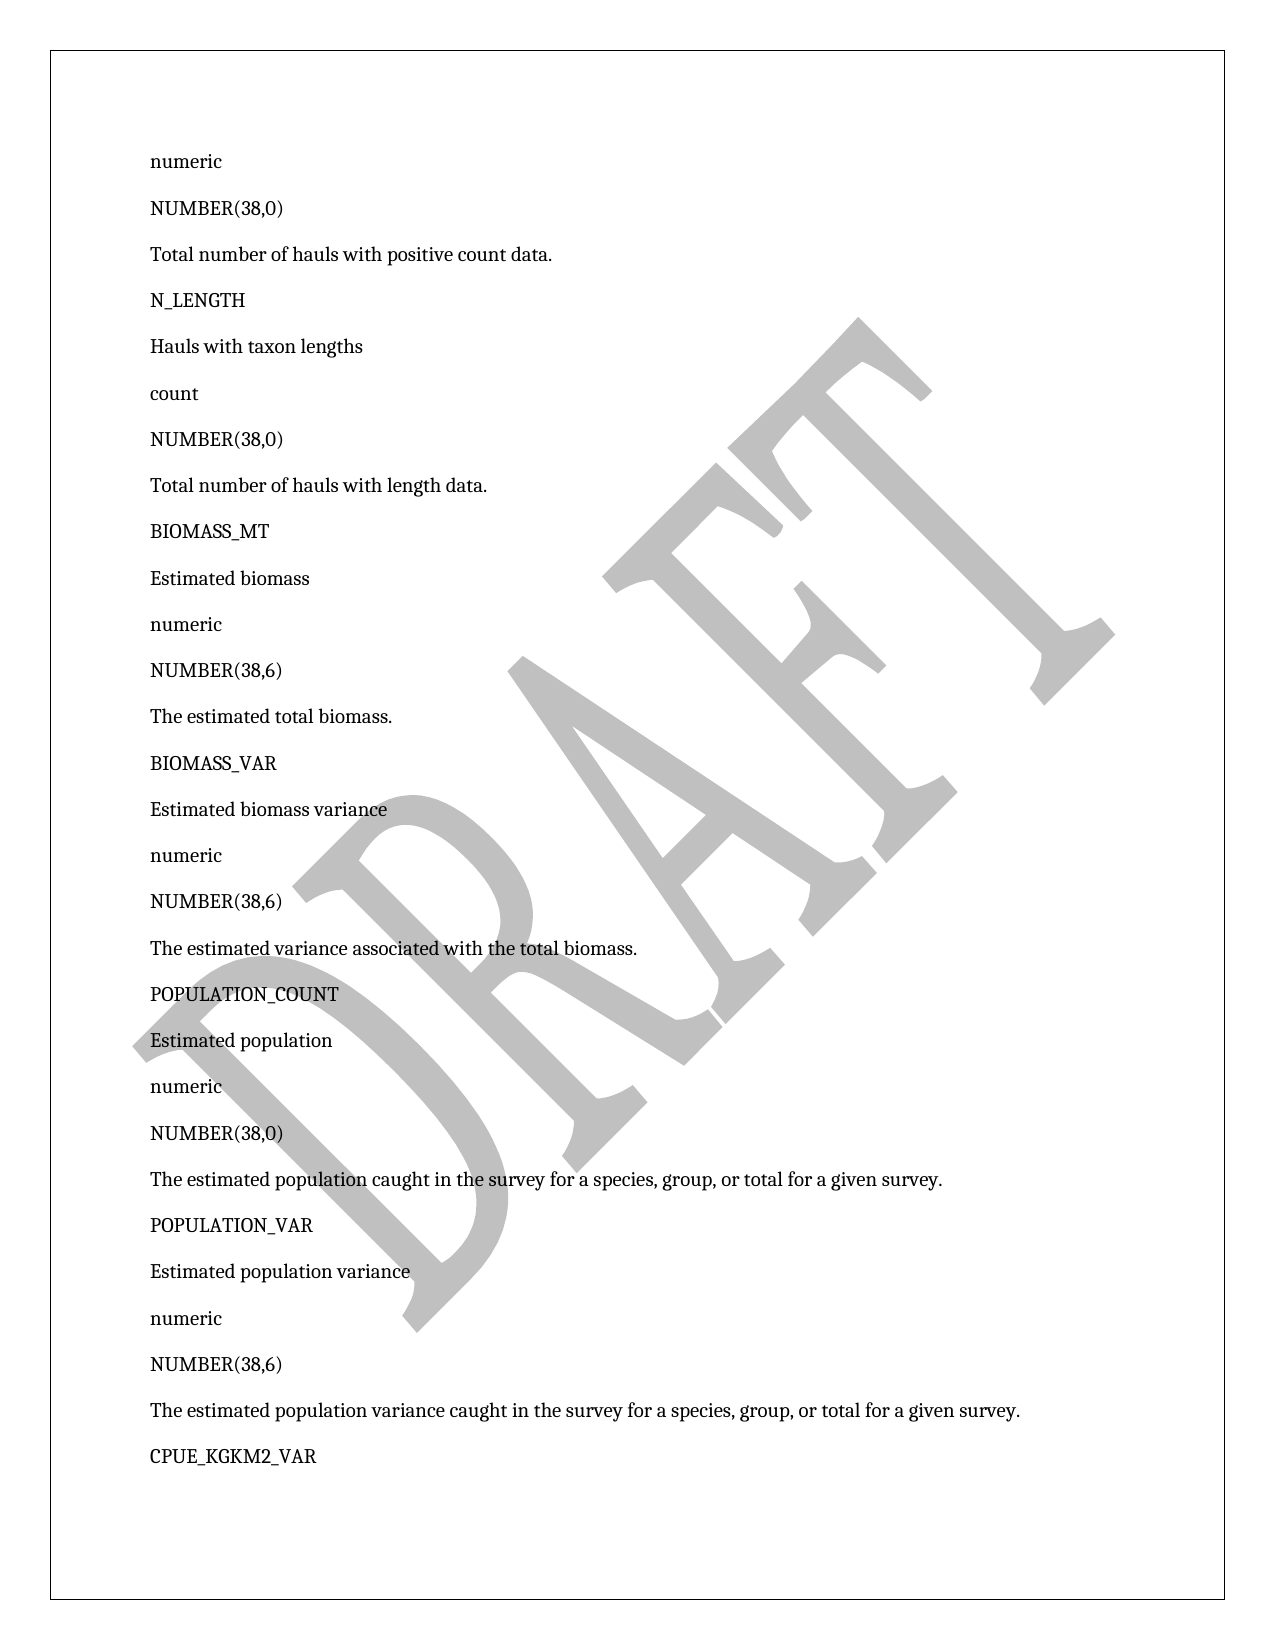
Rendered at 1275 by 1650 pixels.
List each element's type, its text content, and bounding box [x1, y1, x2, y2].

text NUMBER(38,6) [150, 1352, 1125, 1376]
text NUMBER(38,6) [150, 890, 1125, 914]
text NUMBER(38,0) [150, 427, 1125, 451]
text NUMBER(38,0) [150, 1121, 1125, 1145]
text NUMBER(38,6) [150, 659, 1125, 683]
text Total number of hauls with length data. [150, 474, 1125, 498]
text The estimated total biomass. [150, 705, 1125, 729]
text POPULATION_COUNT [150, 982, 1125, 1006]
text numeric [150, 1306, 1125, 1330]
text BIOMASS_VAR [150, 751, 1125, 775]
text Estimated population [150, 1029, 1125, 1053]
text NUMBER(38,0) [150, 196, 1125, 220]
text Total number of hauls with positive count data. [150, 242, 1125, 266]
text count [150, 381, 1125, 405]
text numeric [150, 844, 1125, 868]
text The estimated variance associated with the total biomass. [150, 936, 1125, 960]
text Estimated biomass [150, 566, 1125, 590]
text numeric [150, 150, 1125, 174]
text BIOMASS_MT [150, 520, 1125, 544]
text The estimated population caught in the survey for a species, group, or total for a given survey. [150, 1167, 1125, 1191]
text Estimated biomass variance [150, 797, 1125, 821]
text POPULATION_VAR [150, 1214, 1125, 1238]
text Hauls with taxon lengths [150, 335, 1125, 359]
text N_LENGTH [150, 289, 1125, 313]
text numeric [150, 1075, 1125, 1099]
text Estimated population variance [150, 1260, 1125, 1284]
text CPUE_KGKM2_VAR [150, 1445, 1125, 1469]
text numeric [150, 612, 1125, 636]
text The estimated population variance caught in the survey for a species, group, or total for a given survey. [150, 1399, 1125, 1423]
